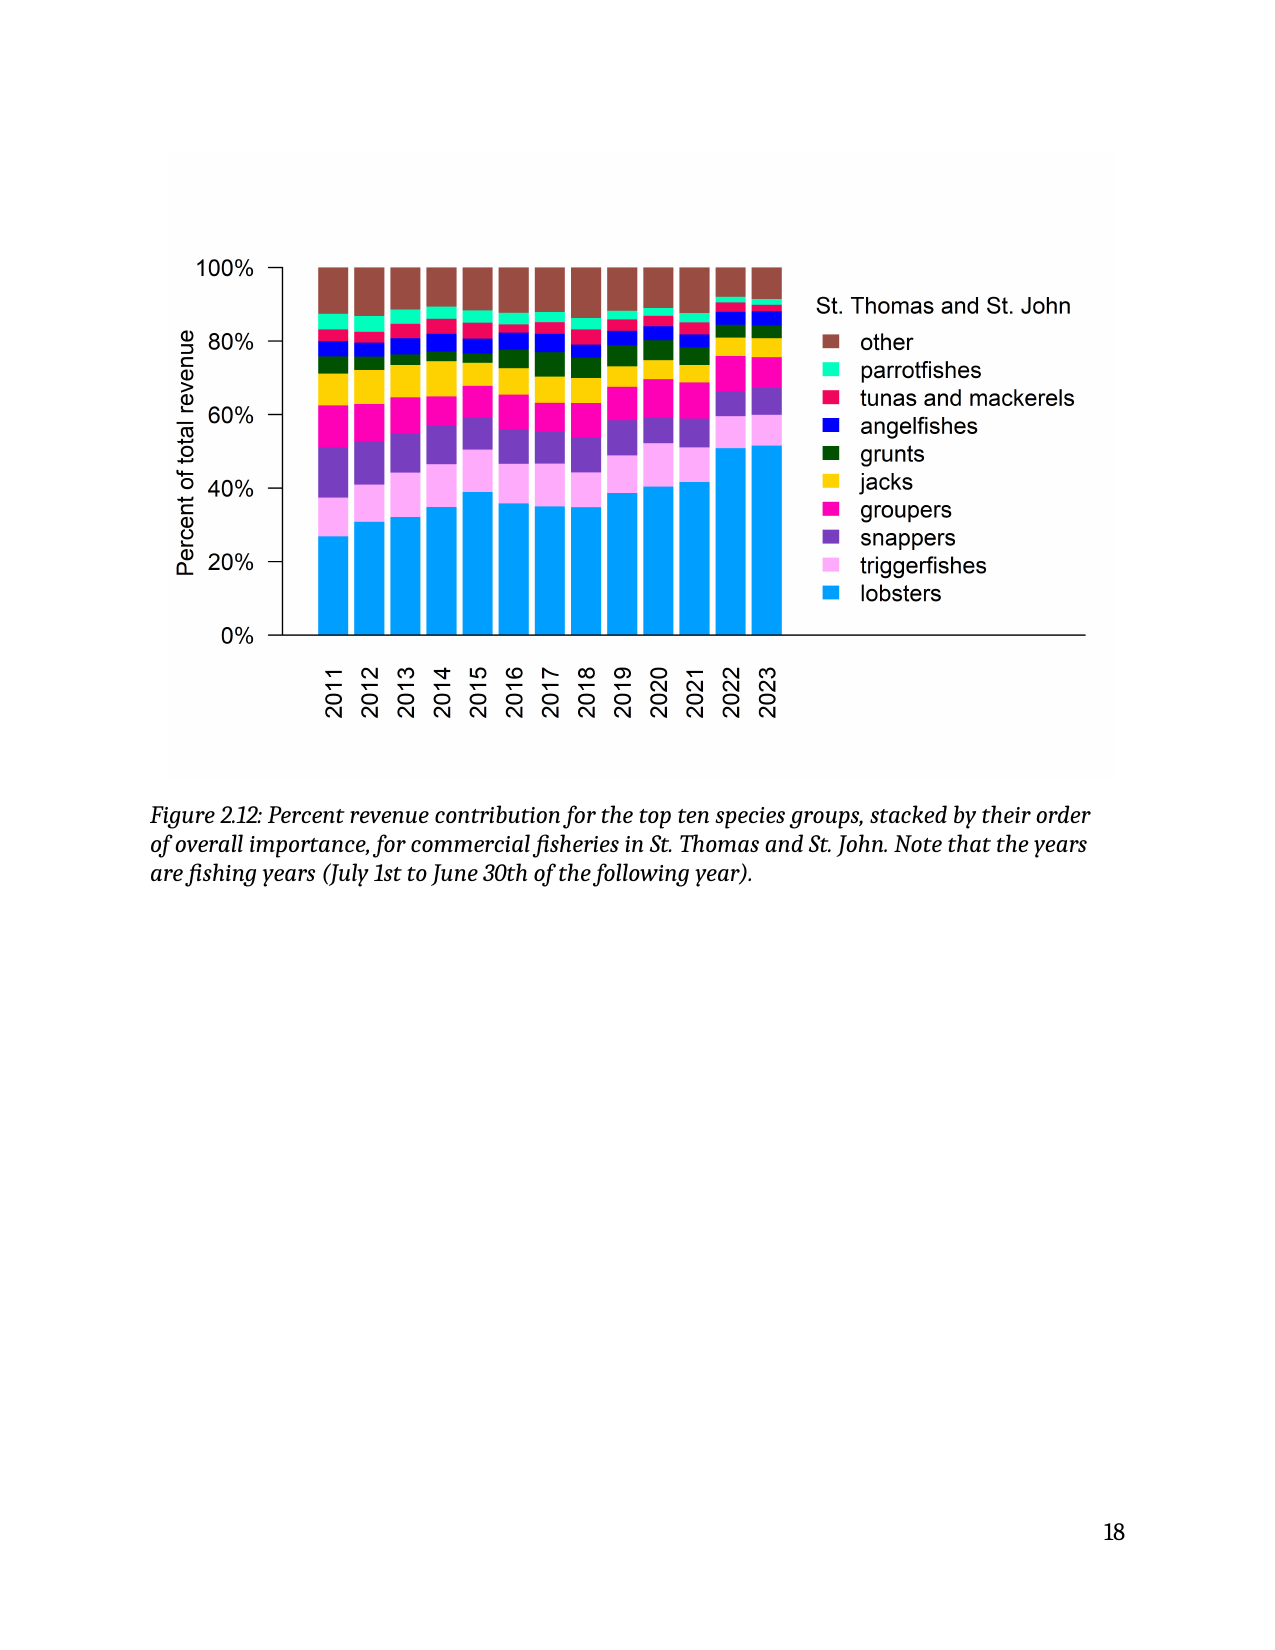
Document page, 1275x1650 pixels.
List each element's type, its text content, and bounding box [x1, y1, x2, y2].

table_header Figure 2.12: Percent revenue contribution for the top ten species groups, stacked by their order of overall importance, for commercial fisheries in St. Thomas and St. John. Note that the years are fishing years (July 1st to June 30th of the following year). [139, 150, 1114, 900]
picture [168, 153, 1114, 781]
